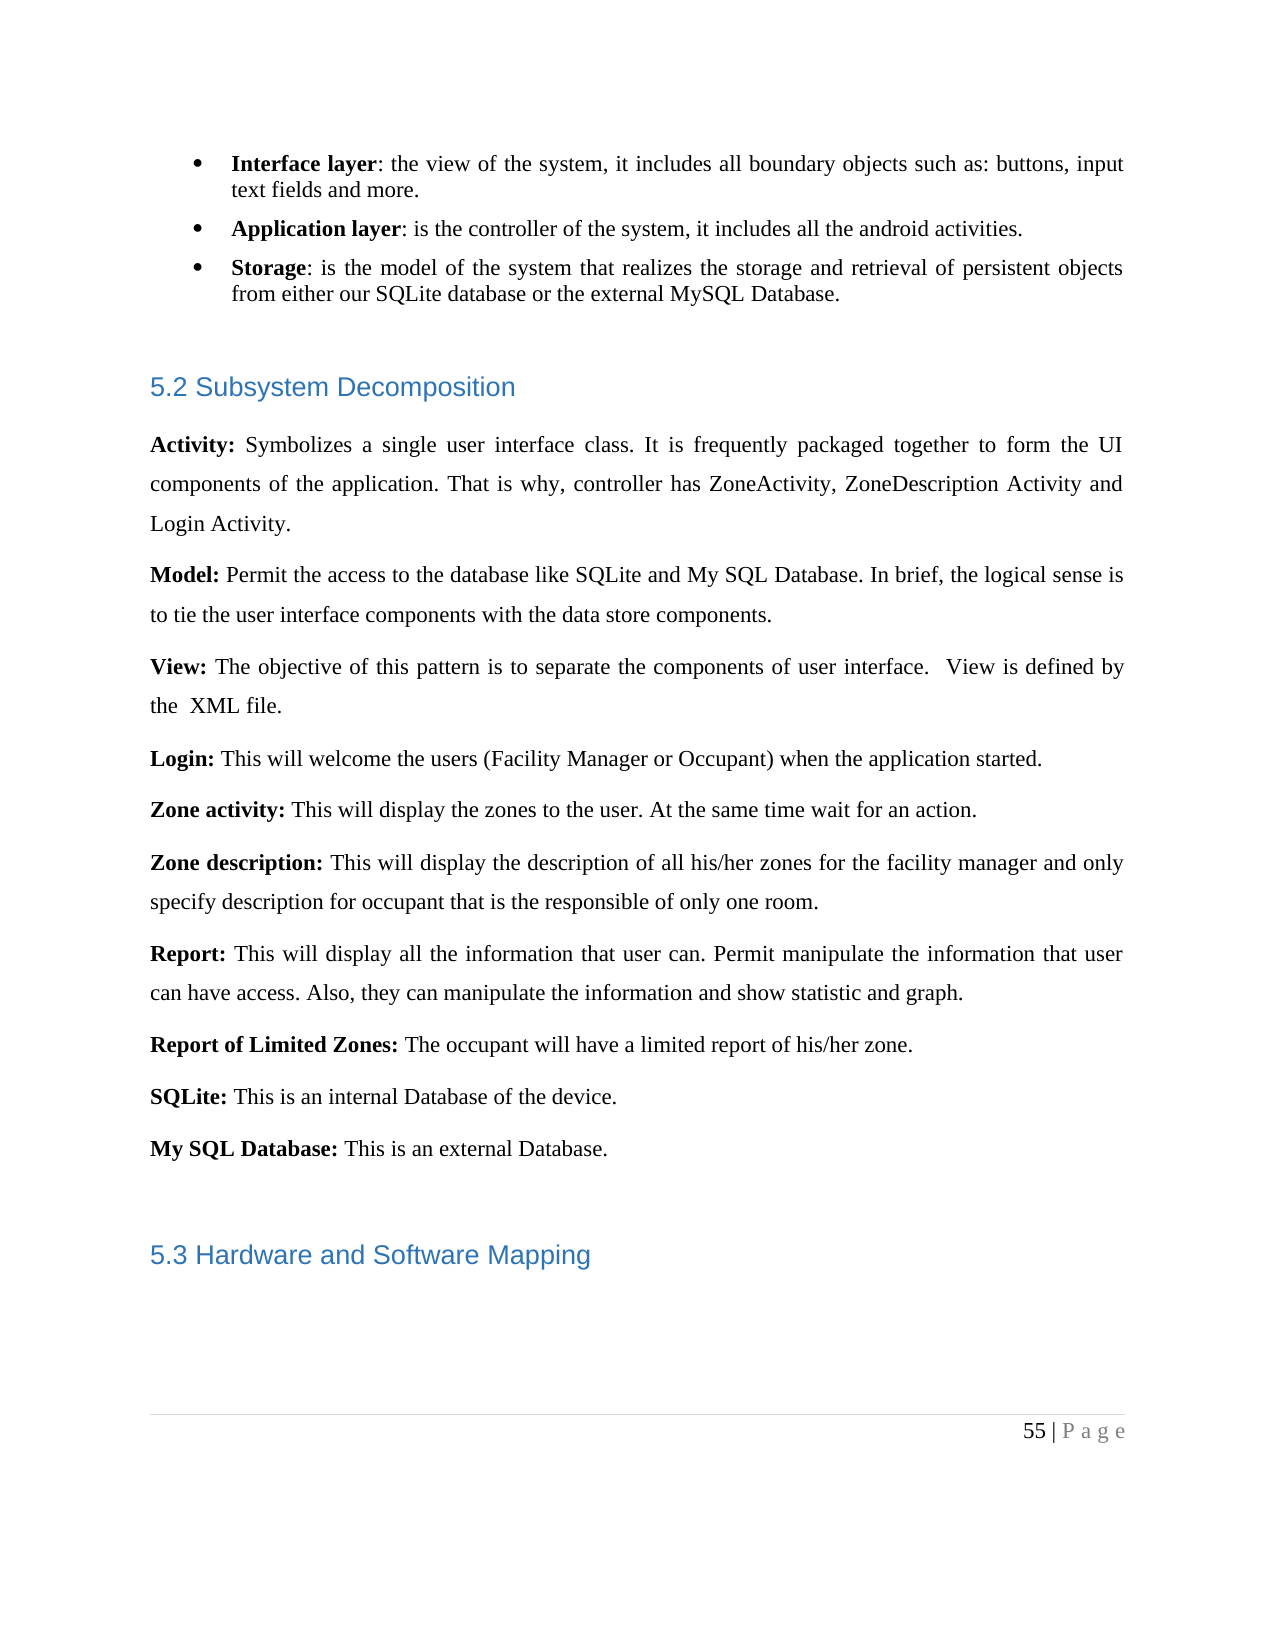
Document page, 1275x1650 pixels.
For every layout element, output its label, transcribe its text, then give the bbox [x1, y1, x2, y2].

text SQLite: This is an internal Database of the device. [150, 1083, 1125, 1110]
text 5.2 Subsystem Decomposition [150, 371, 1125, 402]
text Report of Limited Zones: The occupant will have a limited report of his/her zone. [150, 1031, 1125, 1058]
text Zone activity: This will display the zones to the user. At the same time wait for an action. [150, 797, 1125, 823]
text Zone description: This will display the description of all his/her zones for the facility manager and only specify description for occupant that is the responsible of only one room. [150, 848, 1125, 914]
text 5.3 Hardware and Software Mapping [150, 1239, 1125, 1271]
text Report: This will display all the information that user can. Permit manipulate the information that user can have access. Also, they can manipulate the information and show statistic and graph. [150, 940, 1125, 1006]
list Interface layer: the view of the system, it includes all boundary objects such as: buttons, input text fields and more. [194, 150, 1125, 203]
list Storage: is the model of the system that realizes the storage and retrieval of persistent objects from either our SQLite database or the external MySQL Database. [194, 254, 1125, 307]
text Login: This will welcome the users (Facility Manager or Occupant) when the application started. [150, 744, 1125, 771]
text View: The objective of this pattern is to separate the components of user interface. View is defined by the XML file. [150, 653, 1125, 719]
text Model: Permit the access to the database like SQLite and My SQL Database. In brief, the logical sense is to tie the user interface components with the data store components. [150, 562, 1125, 627]
text Activity: Symbolizes a single user interface class. It is frequently packaged together to form the UI components of the application. That is why, controller has ZoneActivity, ZoneDescription Activity and Login Activity. [150, 431, 1125, 536]
list Application layer: is the controller of the system, it includes all the android activities. [194, 215, 1125, 242]
text My SQL Database: This is an external Database. [150, 1135, 1125, 1162]
